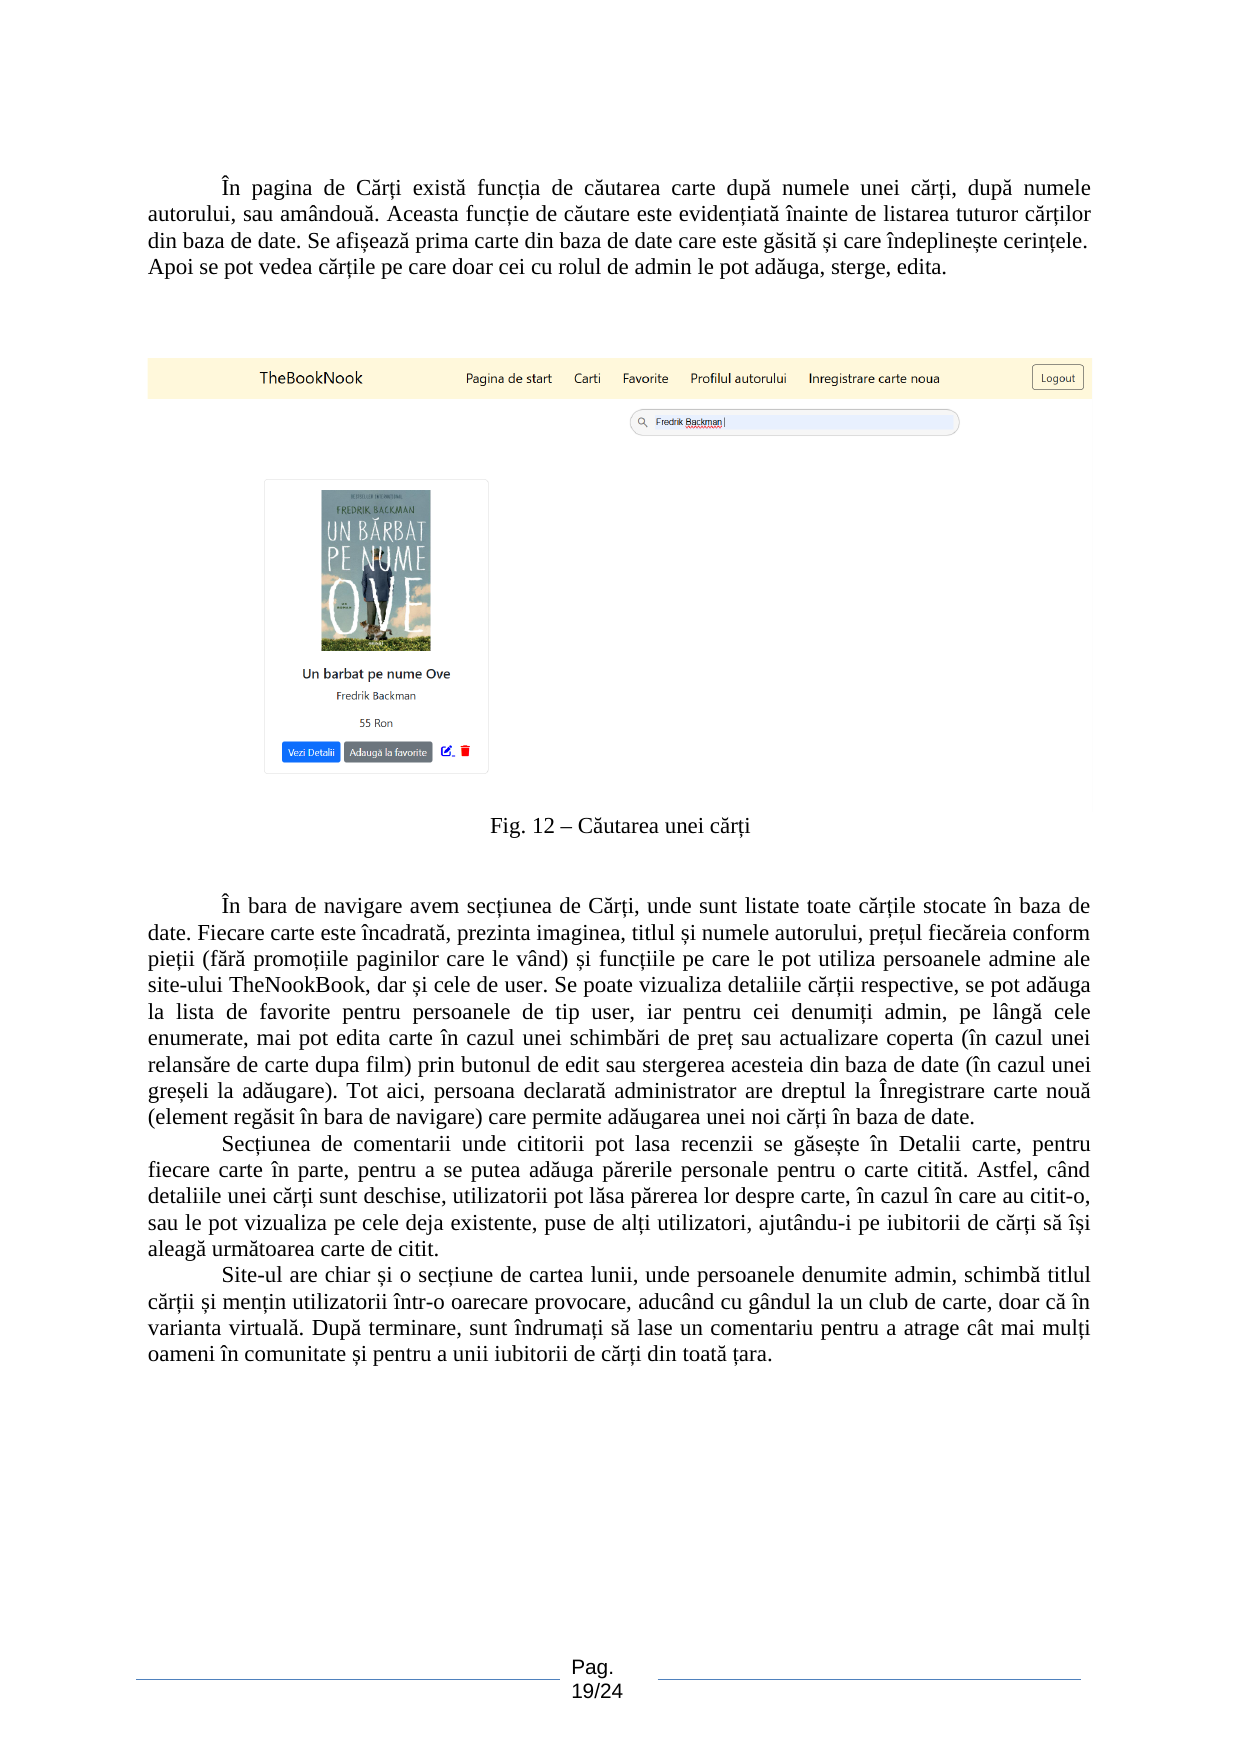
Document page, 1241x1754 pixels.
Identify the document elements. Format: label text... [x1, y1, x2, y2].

text Secțiunea de comentarii unde cititorii pot lasa recenzii se găsește în Detalii carte, pentru fiecare carte în parte, pentru a se putea adăuga părerile personale pentru o carte citită. Astfel, când detaliile unei cărți sunt deschise, utilizatorii pot lăsa părerea lor despre carte, în cazul în care au citit-o, sau le pot vizualiza pe cele deja existente, puse de alți utilizatori, ajutându-i pe iubitorii de cărți să își aleagă următoarea carte de citit. [148, 1130, 1093, 1261]
text Site-ul are chiar și o secțiune de cartea lunii, unde persoanele denumite admin, schimbă titlul cărții și mențin utilizatorii într-o oarecare provocare, aducând cu gândul la un club de carte, doar că în varianta virtuală. După terminare, sunt îndrumați să lase un comentariu pentru a atrage cât mai mulți oameni în comunitate și pentru a unii iubitorii de cărți din toată țara. [148, 1261, 1093, 1367]
picture [147, 358, 1093, 812]
text În pagina de Cărți există funcția de căutarea carte după numele unei cărți, după numele autorului, sau amândouă. Aceasta funcție de căutare este evidențiată înainte de listarea tuturor cărților din baza de date. Se afișează prima carte din baza de date care este găsită și care îndeplinește cerințele. [148, 174, 1093, 253]
text În bara de navigare avem secțiunea de Cărți, unde sunt listate toate cărțile stocate în baza de date. Fiecare carte este încadrată, prezinta imaginea, titlul și numele autorului, prețul fiecăreia conform pieții (fără promoțiile paginilor care le vând) și funcțiile pe care le pot utiliza persoanele admine ale site-ului TheNookBook, dar și cele de user. Se poate vizualiza detaliile cărții respective, se pot adăuga la lista de favorite pentru persoanele de tip user, iar pentru cei denumiți admin, pe lângă cele enumerate, mai pot edita carte în cazul unei schimbări de preț sau actualizare coperta (în cazul unei relansăre de carte dupa film) prin butonul de edit sau stergerea acesteia din baza de date (în cazul unei greșeli la adăugare). Tot aici, persoana declarată administrator are dreptul la Înregistrare carte nouă (element regăsit în bara de navigare) care permite adăugarea unei noi cărți în baza de date. [148, 892, 1093, 1130]
text Fig. 12 – Căutarea unei cărți [148, 812, 1093, 838]
text Apoi se pot vedea cărțile pe care doar cei cu rolul de admin le pot adăuga, sterge, edita. [148, 253, 1093, 279]
